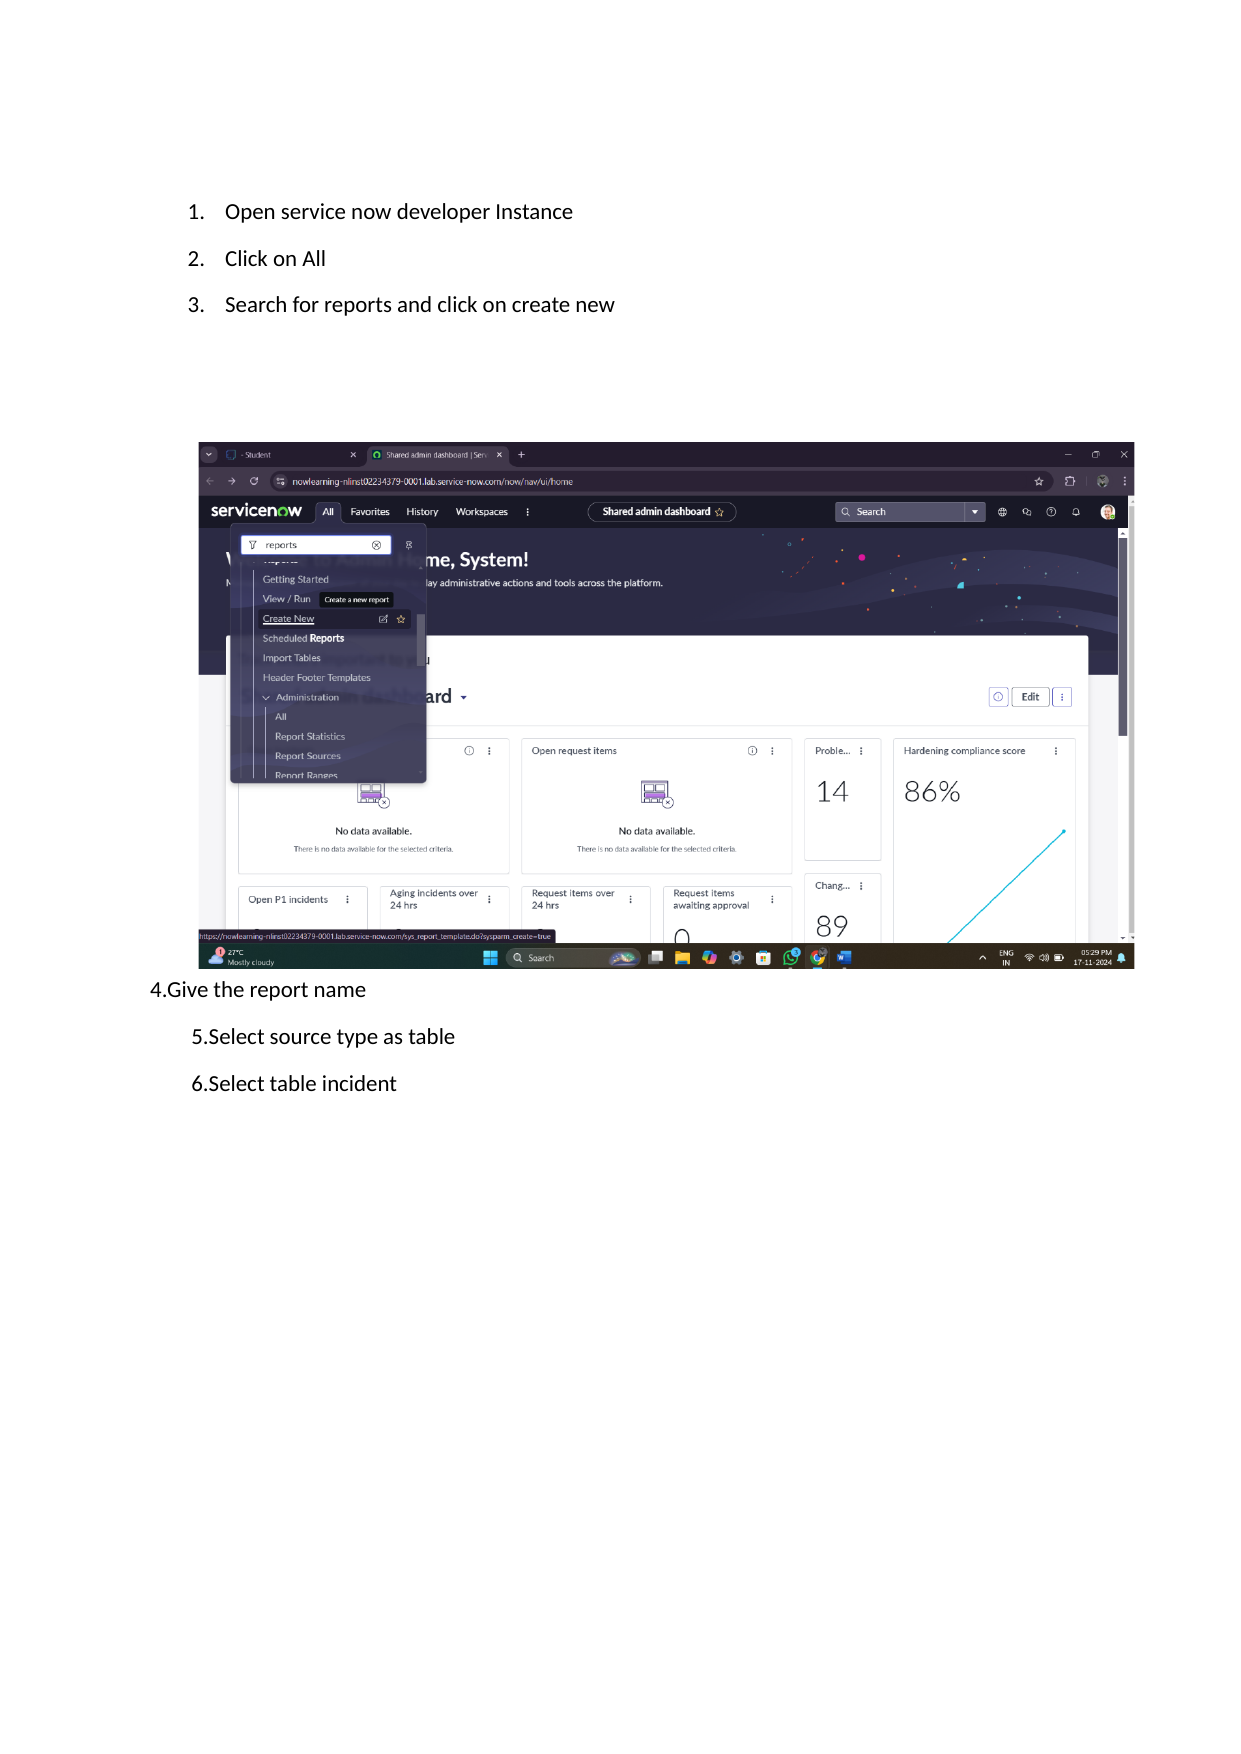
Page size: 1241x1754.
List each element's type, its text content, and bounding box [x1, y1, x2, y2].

list Search for reports and click on create new [187, 291, 1090, 319]
text 6.Select table incident [150, 1069, 1090, 1097]
text 5.Select source type as table [150, 1022, 1090, 1050]
list Click on All [187, 244, 1090, 272]
list Open service now developer Instance [187, 197, 1090, 225]
picture [197, 442, 1134, 968]
